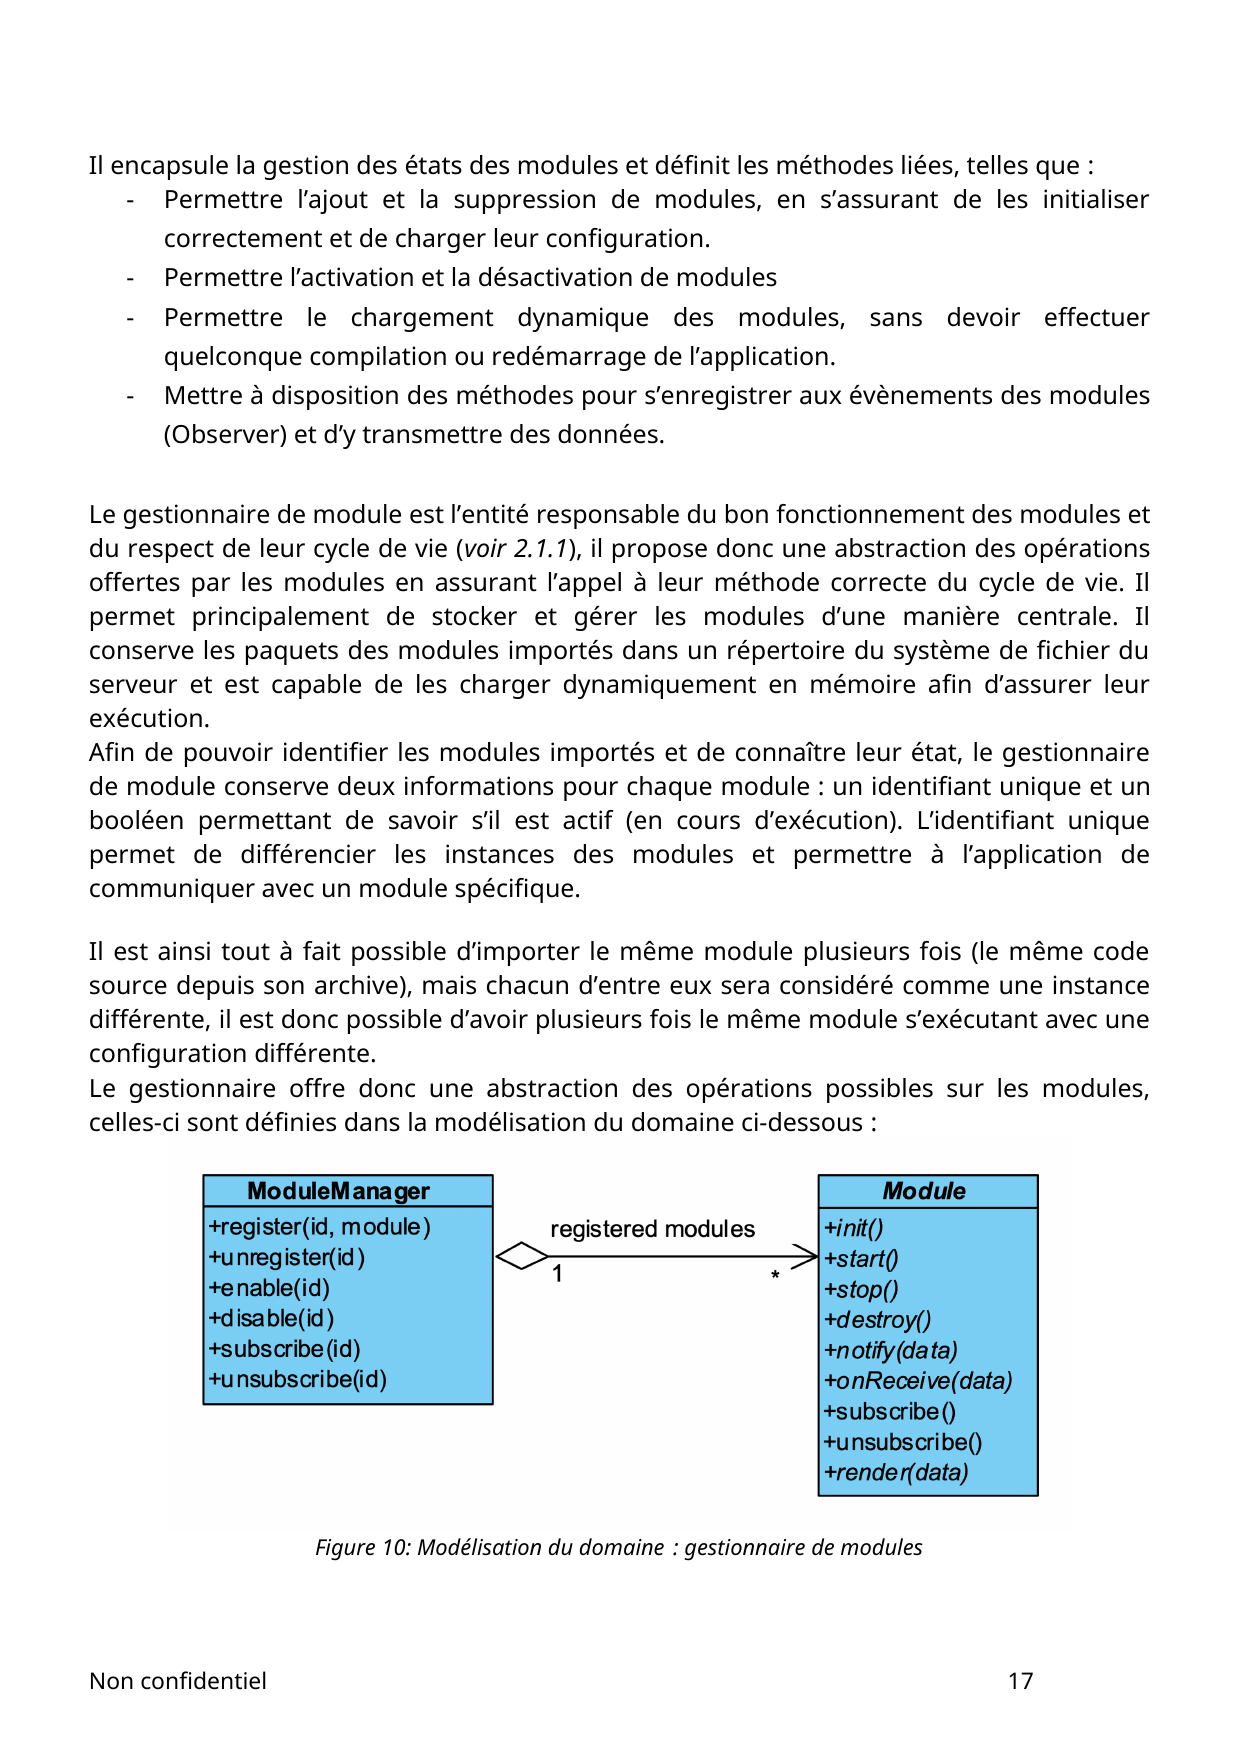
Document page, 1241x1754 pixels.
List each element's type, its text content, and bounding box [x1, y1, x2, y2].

picture [167, 1138, 1074, 1532]
text Le gestionnaire offre donc une abstraction des opérations possibles sur les modules, celles-ci sont définies dans la modélisation du domaine ci-dessous : [89, 1070, 1152, 1138]
text Afin de pouvoir identifier les modules importés et de connaître leur état, le gestionnaire de module conserve deux informations pour chaque module : un identifiant unique et un booléen permettant de savoir s’il est actif (en cours d’exécution). L’identifiant unique permet de différencier les instances des modules et permettre à l’application de communiquer avec un module spécifique. [89, 735, 1152, 905]
list Permettre l’ajout et la suppression de modules, en s’assurant de les initialiser correctement et de charger leur configuration. [126, 182, 1152, 255]
text Le gestionnaire de module est l’entité responsable du bon fonctionnement des modules et du respect de leur cycle de vie (voir 2.1.1), il propose donc une abstraction des opérations offertes par les modules en assurant l’appel à leur méthode correcte du cycle de vie. Il permet principalement de stocker et gérer les modules d’une manière centrale. Il conserve les paquets des modules importés dans un répertoire du système de fichier du serveur et est capable de les charger dynamiquement en mémoire afin d’assurer leur exécution. [89, 496, 1152, 735]
list Permettre l’activation et la désactivation de modules [126, 260, 1152, 294]
text Il encapsule la gestion des états des modules et définit les méthodes liées, telles que : [89, 148, 1152, 182]
text Figure 10: Modélisation du domaine : gestionnaire de modules [89, 1532, 1152, 1562]
list Permettre le chargement dynamique des modules, sans devoir effectuer quelconque compilation ou redémarrage de l’application. [126, 299, 1152, 372]
text Il est ainsi tout à fait possible d’importer le même module plusieurs fois (le même code source depuis son archive), mais chacun d’entre eux sera considéré comme une instance différente, il est donc possible d’avoir plusieurs fois le même module s’exécutant avec une configuration différente. [89, 934, 1152, 1070]
list Mettre à disposition des méthodes pour s’enregistrer aux évènements des modules (Observer) et d’y transmettre des données. [126, 378, 1152, 451]
